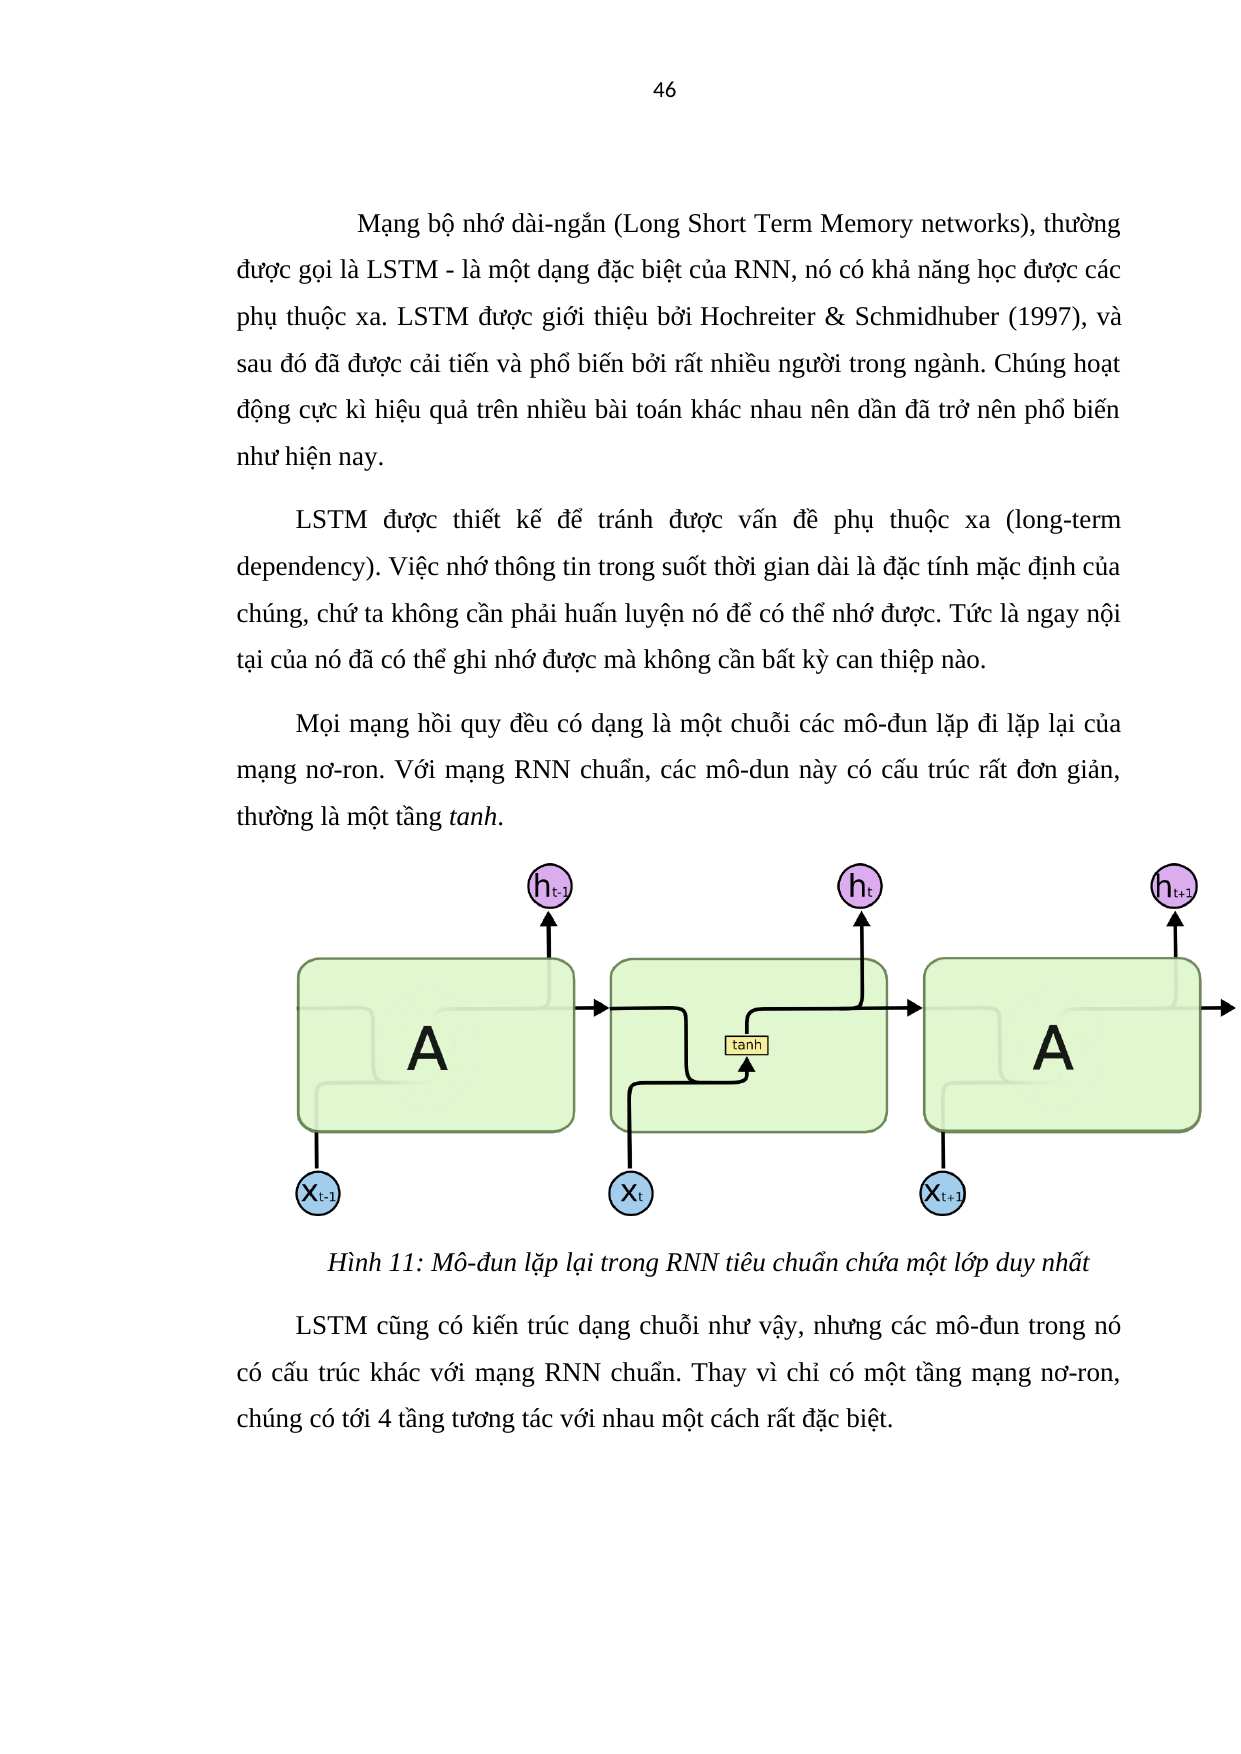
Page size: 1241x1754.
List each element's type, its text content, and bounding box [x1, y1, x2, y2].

text Mọi mạng hồi quy đều có dạng là một chuỗi các mô-đun lặp đi lặp lại của mạng nơ-ron. Với mạng RNN chuẩn, các mô-dun này có cấu trúc rất đơn giản, thường là một tầng tanh. [236, 707, 1122, 831]
text Hình 11: Mô-đun lặp lại trong RNN tiêu chuẩn chứa một lớp duy nhất [236, 1246, 1122, 1277]
text LSTM cũng có kiến trúc dạng chuỗi như vậy, nhưng các mô-đun trong nó có cấu trúc khác với mạng RNN chuẩn. Thay vì chỉ có một tầng mạng nơ-ron, chúng có tới 4 tầng tương tác với nhau một cách rất đặc biệt. [236, 1309, 1122, 1434]
text Mạng bộ nhớ dài-ngắn (Long Short Term Memory networks), thường được gọi là LSTM - là một dạng đặc biệt của RNN, nó có khả năng học được các phụ thuộc xa. LSTM được giới thiệu bởi Hochreiter & Schmidhuber (1997), và sau đó đã được cải tiến và phổ biến bởi rất nhiều người trong ngành. Chúng hoạt động cực kì hiệu quả trên nhiều bài toán khác nhau nên dần đã trở nên phổ biến như hiện nay. [236, 207, 1122, 471]
text LSTM được thiết kế để tránh được vấn đề phụ thuộc xa (long-term dependency). Việc nhớ thông tin trong suốt thời gian dài là đặc tính mặc định của chúng, chứ ta không cần phải huấn luyện nó để có thể nhớ được. Tức là ngay nội tại của nó đã có thể ghi nhớ được mà không cần bất kỳ can thiệp nào. [236, 503, 1122, 674]
picture [295, 863, 1236, 1216]
